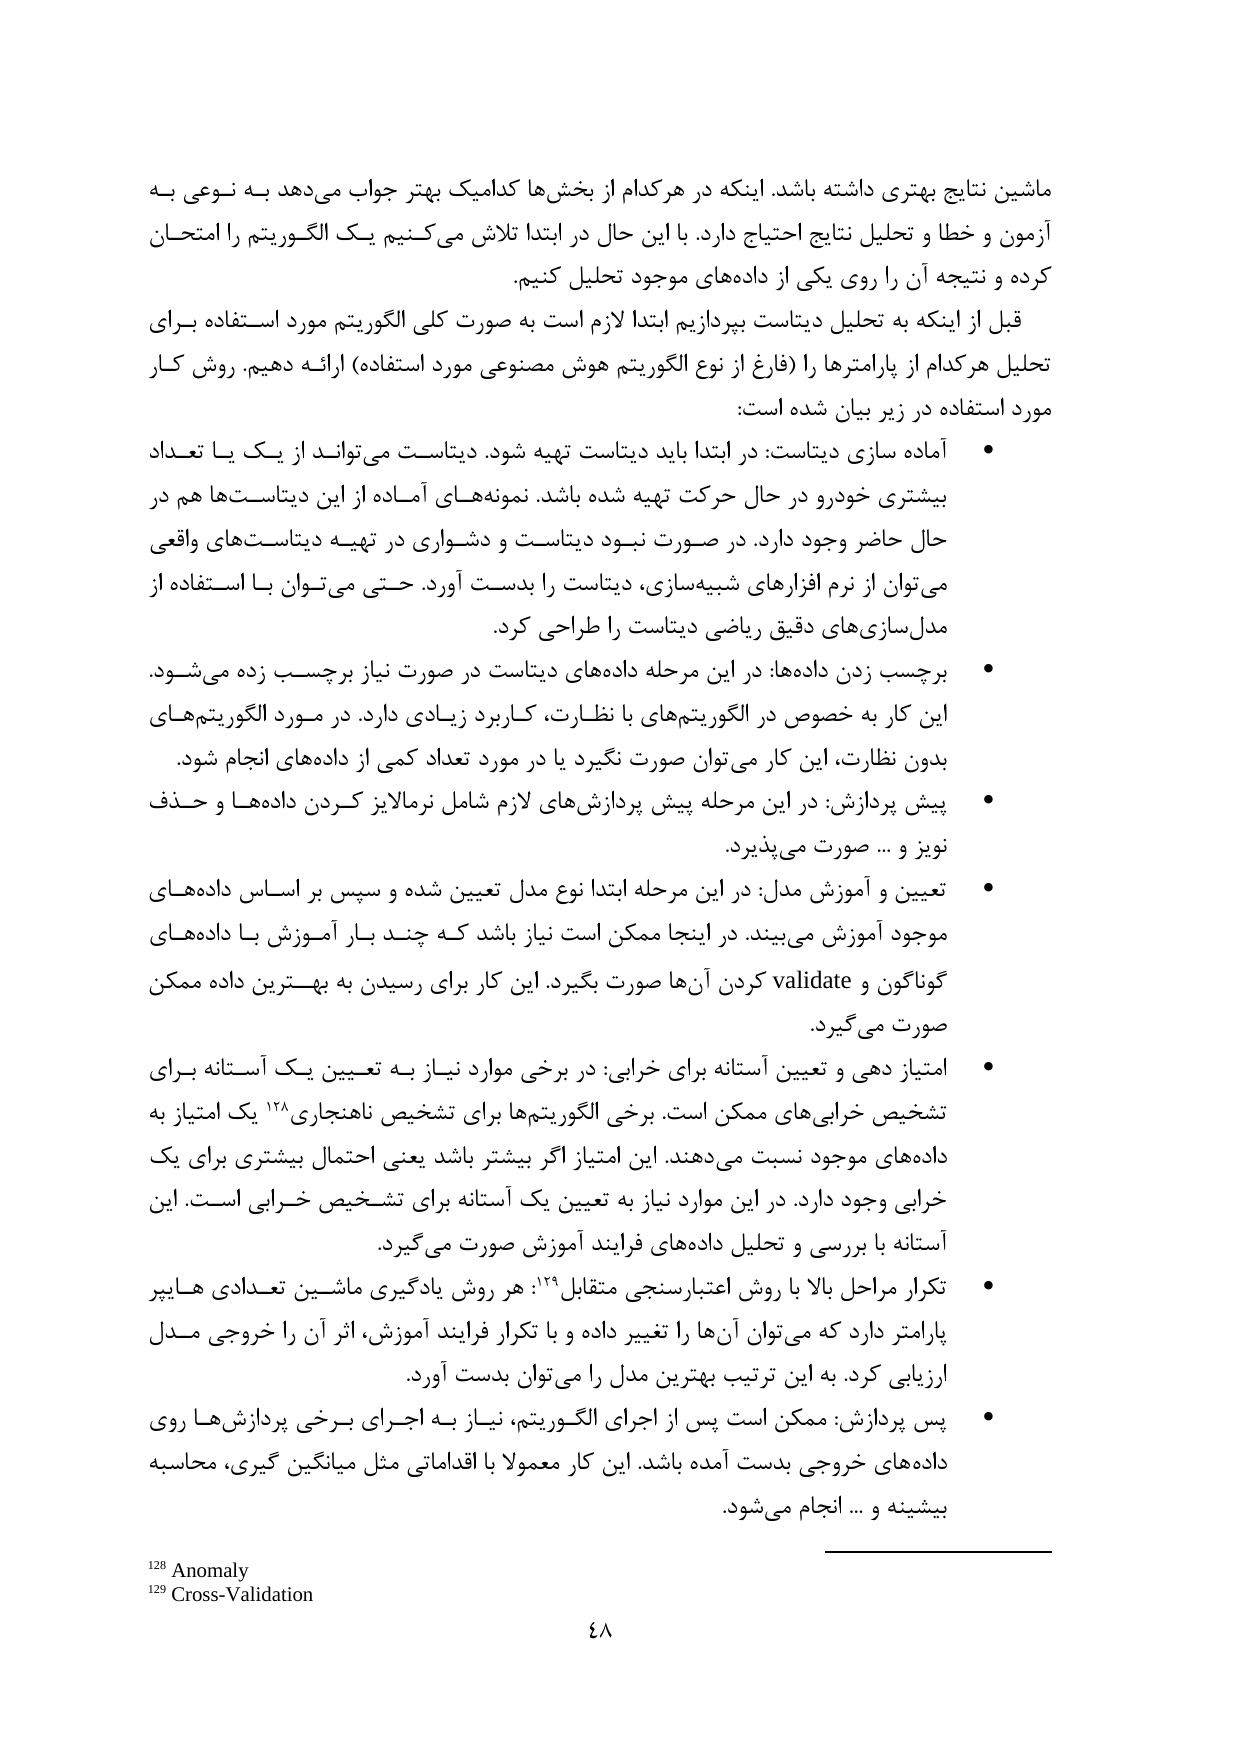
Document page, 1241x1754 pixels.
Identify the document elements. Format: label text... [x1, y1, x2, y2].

list آماده سازی دیتاست: در ابتدا باید دیتاست تهیه شود. دیتاست می‌تواند از یک یا تعداد بیشتری خودرو در حال حرکت تهیه شده باشد. نمونه‌های آماده از این دیتاست‌ها هم در حال حاضر وجود دارد. در صورت نبود دیتاست و دشواری در تهیه دیتاست‌های واقعی می‌توان از نرم افزار‌های شبیه‌سازی، دیتاست را بدست آورد. حتی می‌توان با استفاده از مدل‌سازی‌های دقیق ریاضی دیتاست را طراحی کرد. [148, 440, 984, 644]
list پیش پردازش: در این مرحله پیش پردازش‌های لازم شامل نرمالایز کردن داده‌ها و حذف نویز و ... صورت می‌پذیرد. [148, 790, 984, 863]
list امتیاز دهی و تعیین آستانه برای خرابی: در برخی موارد نیاز به تعیین یک آستانه برای تشخیص خرابی‌های ممکن است. برخی الگوریتم‌ها برای تشخیص ناهنجاری یک امتیاز به داده‌های موجود نسبت می‌دهند. این امتیاز اگر بیشتر باشد یعنی احتمال بیشتری برای یک خرابی وجود دارد. در این موارد نیاز به تعیین یک آستانه برای تشخیص خرابی است. این آستانه با بررسی و تحلیل داده‌های فرایند آموزش صورت می‌گیرد. [148, 1056, 984, 1261]
list تکرار مراحل بالا با روش اعتبارسنجی متقابل: هر روش یادگیری ماشین تعدادی هایپر پارامتر دارد که می‌توان آن‌ها را تغییر داده و با تکرار فرایند آموزش، اثر آن را خروجی مدل ارزیابی کرد. به این ترتیب بهترین مدل را می‌توان بدست آورد. [148, 1275, 984, 1392]
list تعیین و آموزش مدل: در این مرحله ابتدا نوع مدل تعیین شده و سپس بر اساس داده‌های موجود آموزش می‌بیند. در اینجا ممکن است نیاز باشد که چند بار آموزش با داده‌های گوناگون و validate کردن آن‌ها صورت بگیرد. این کار برای رسیدن به بهترین داده ممکن صورت می‌گیرد. [148, 877, 984, 1042]
list پس پردازش: ممکن است پس از اجرای الگوریتم، نیاز به اجرای برخی پردازش‌ها روی داده‌های خروجی بدست آمده باشد. این کار معمولا با اقداماتی مثل میانگین گیری، محاسبه بیشینه و ... انجام می‌شود. [148, 1406, 984, 1523]
text قبل از اینکه به تحلیل دیتاست بپردازیم ابتدا لازم است به صورت کلی الگوریتم مورد استفاده برای تحلیل هرکدام از پارامترها را (فارغ از نوع الگوریتم هوش مصنوعی مورد استفاده) ارائه دهیم. روش کار مورد استفاده در زیر بیان شده است: [148, 308, 1051, 425]
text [148, 177, 1051, 294]
list برچسب زدن داده‌ها: در این مرحله داده‌های دیتاست در صورت نیاز برچسب زده می‌شود. این کار به خصوص در الگوریتم‌های با نظارت، کاربرد زیادی دارد. در مورد الگوریتم‌های بدون نظارت، این کار می‌توان صورت نگیرد یا در مورد تعداد کمی از داده‌های انجام شود. [148, 658, 984, 775]
